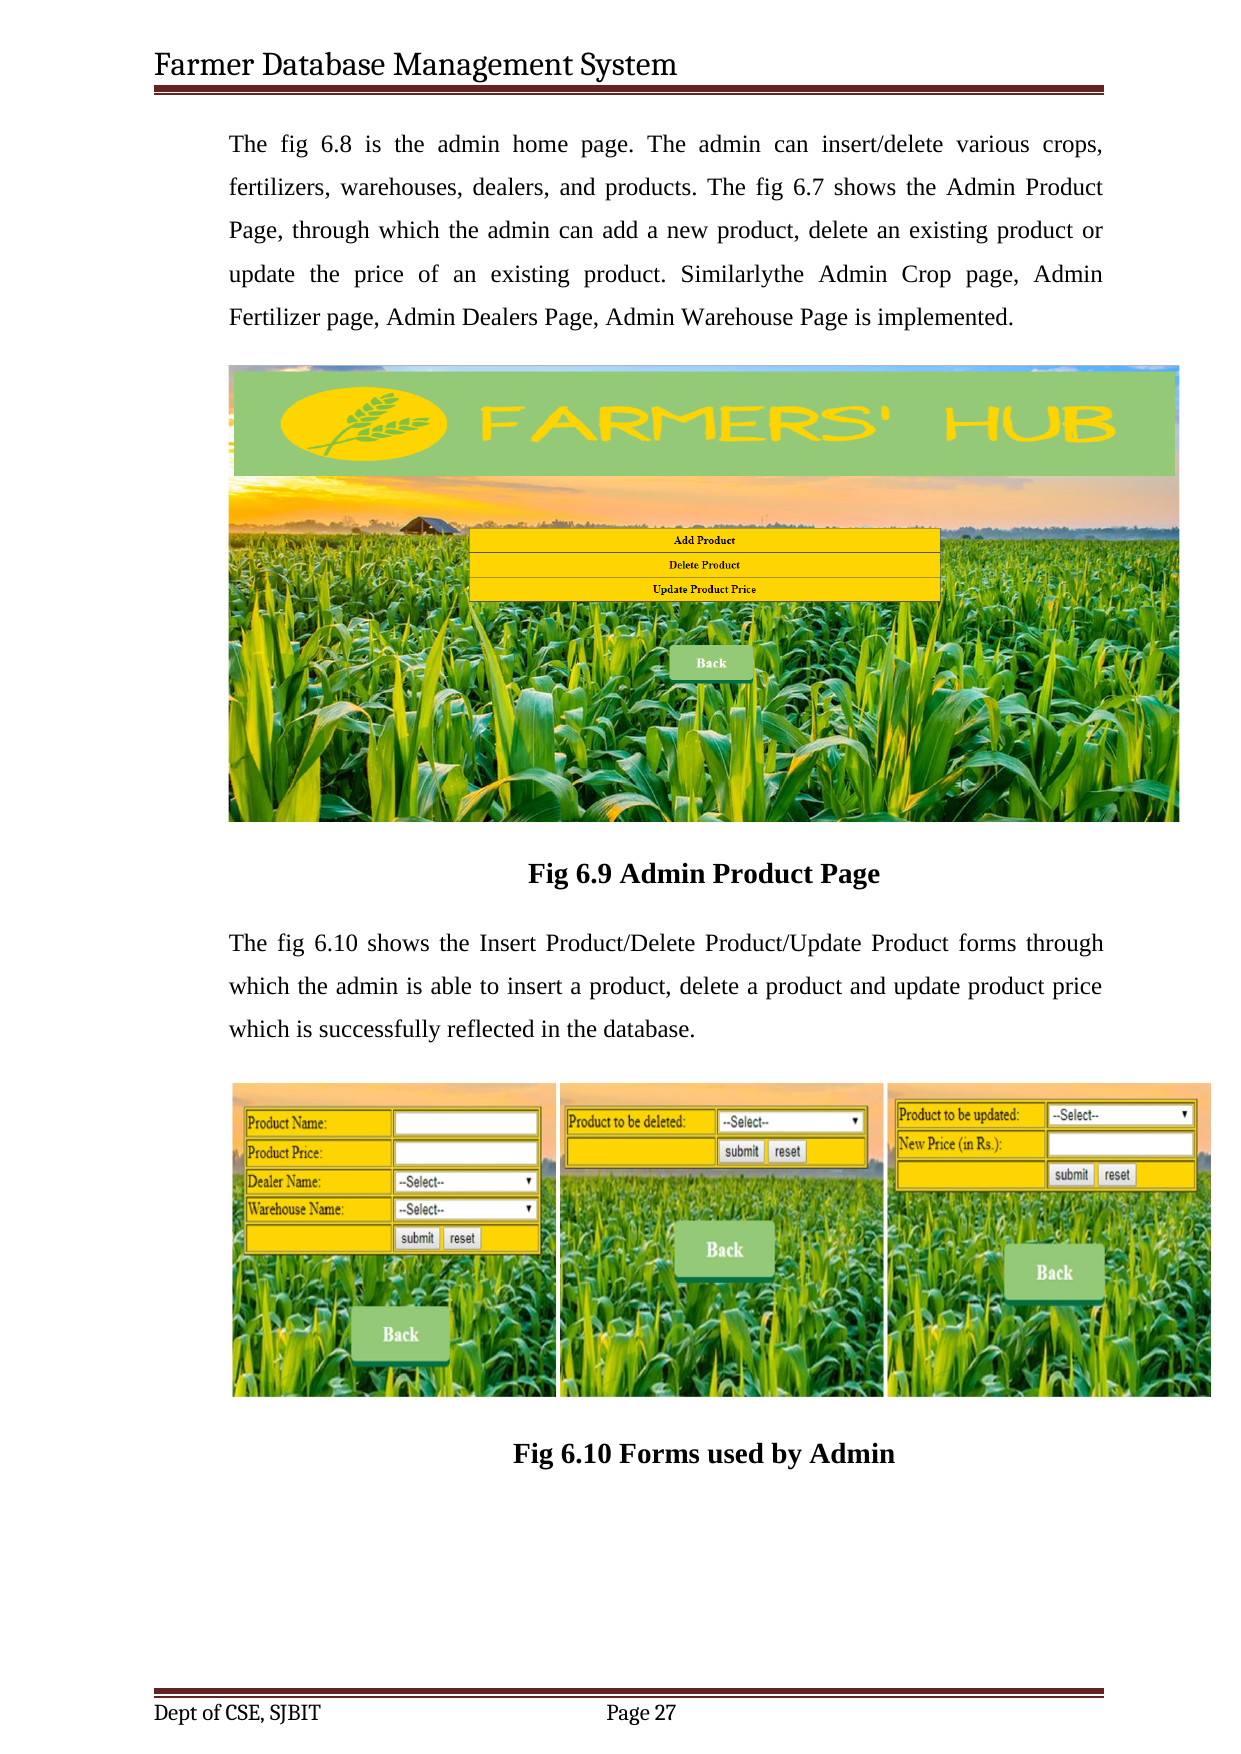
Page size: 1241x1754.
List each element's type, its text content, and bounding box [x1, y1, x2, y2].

picture [228, 365, 1180, 822]
picture [228, 1077, 1215, 1402]
text Fig 6.10 Forms used by Admin [153, 1436, 1104, 1470]
text Fig 6.9 Admin Product Page [153, 857, 1104, 890]
text The fig 6.8 is the admin home page. The admin can insert/delete various crops, fertilizers, warehouses, dealers, and products. The fig 6.7 shows the Admin Product Page, through which the admin can add a new product, delete an existing product or update the price of an existing product. Similarlythe Admin Crop page, Admin Fertilizer page, Admin Dealers Page, Admin Warehouse Page is implemented. [228, 129, 1104, 331]
text The fig 6.10 shows the Insert Product/Delete Product/Update Product forms through which the admin is able to insert a product, delete a product and update product price which is successfully reflected in the database. [228, 928, 1104, 1043]
